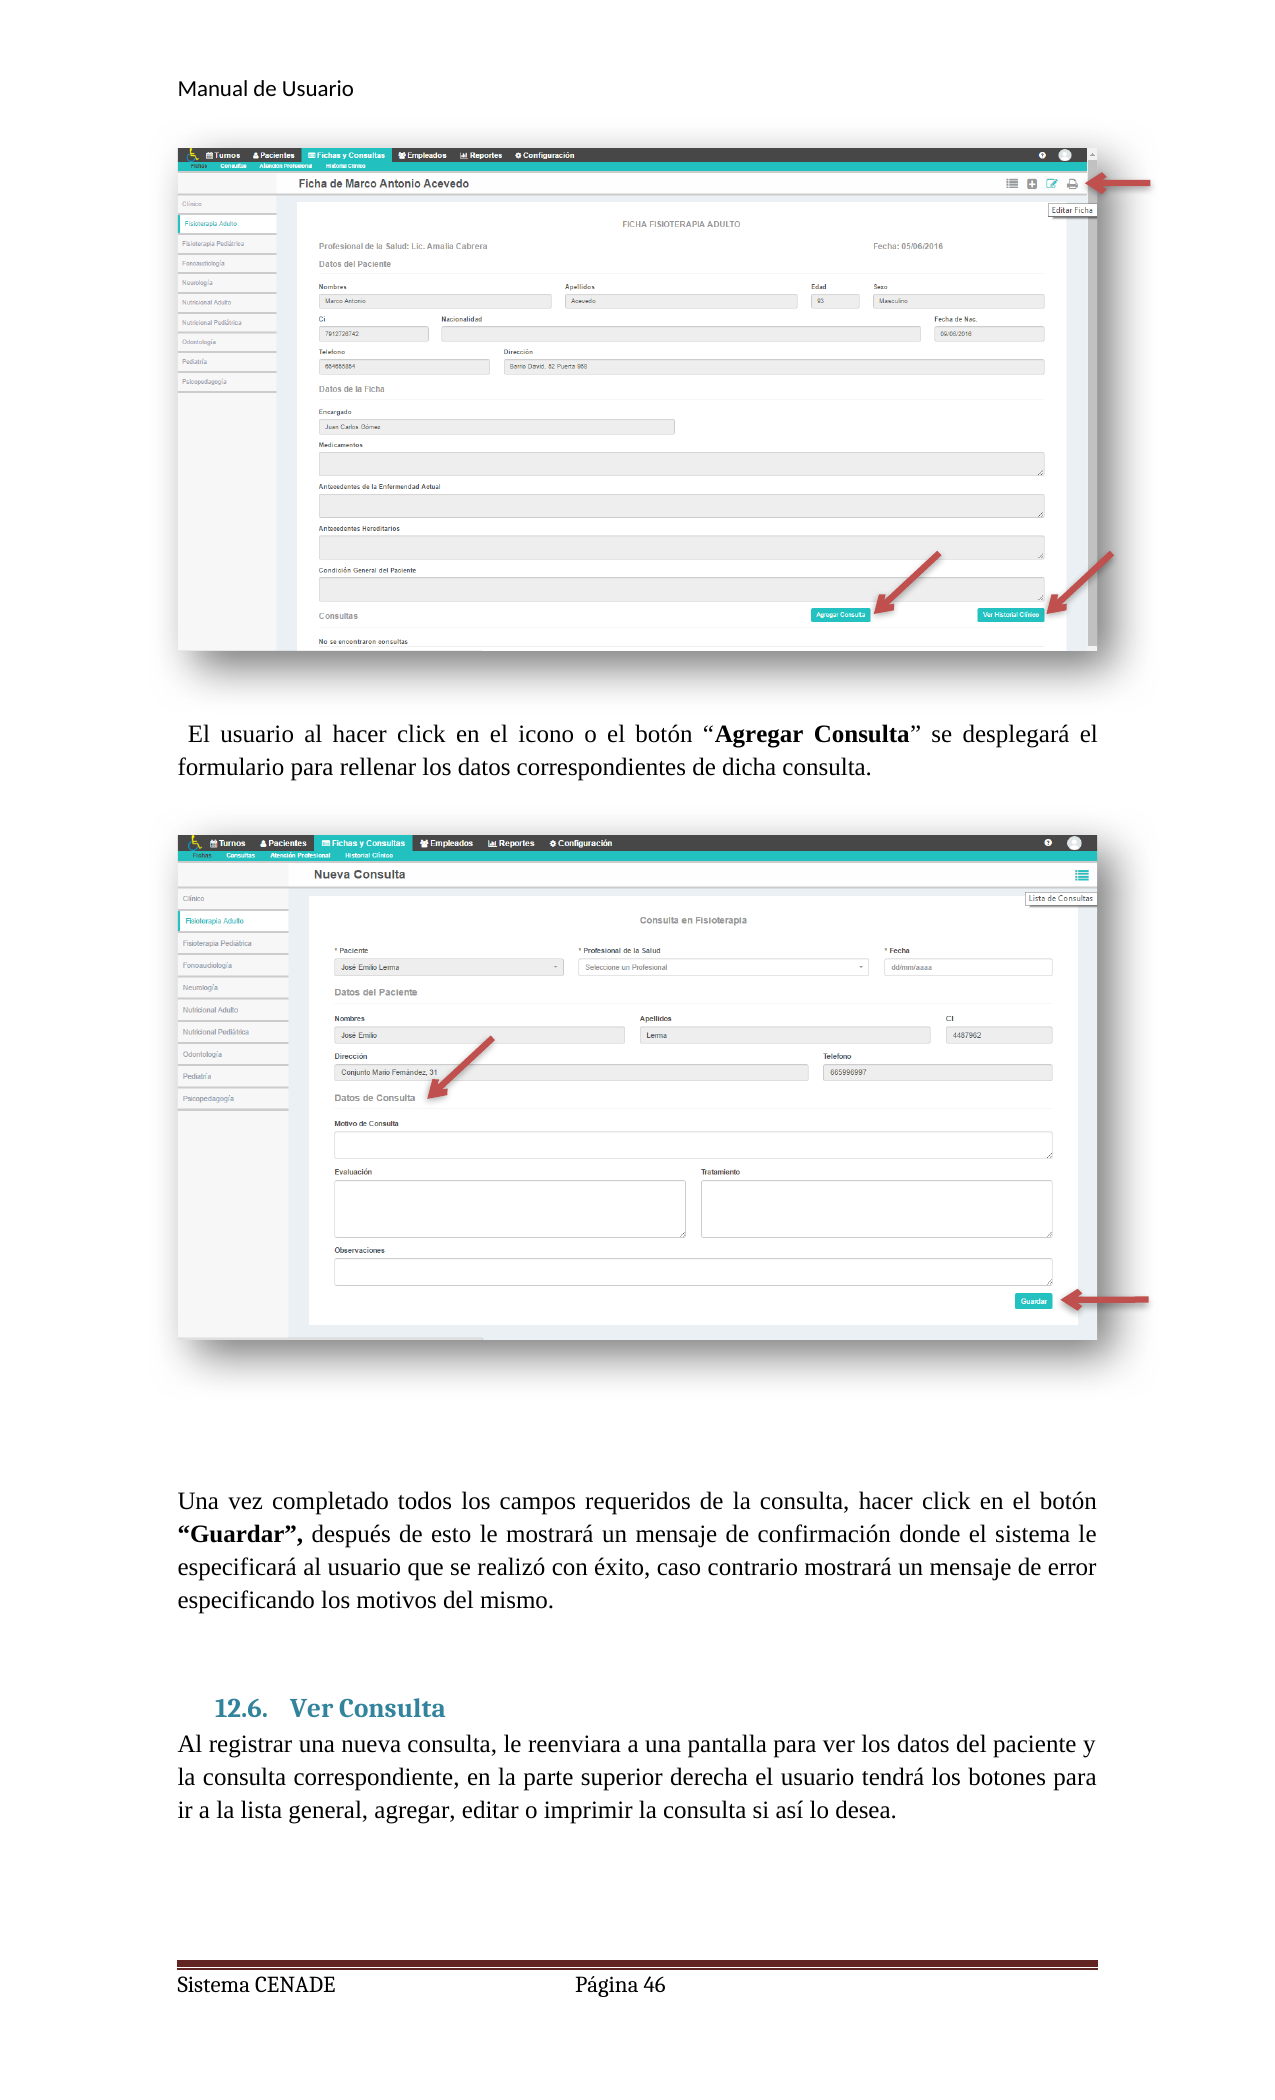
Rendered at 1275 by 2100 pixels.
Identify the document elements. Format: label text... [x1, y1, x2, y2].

text El usuario al hacer click en el icono o el botón “Agregar Consulta” se desplegará el formulario para rellenar los datos correspondientes de dicha consulta. [177, 684, 1098, 781]
picture [177, 148, 1098, 651]
subtitle Ver Consulta [215, 1693, 1098, 1724]
picture [177, 835, 1098, 1340]
text Una vez completado todos los campos requeridos de la consulta, hacer click en el botón “Guardar”, después de esto le mostrará un mensaje de confirmación donde el sistema le especificará al usuario que se realizó con éxito, caso contrario mostrará un mensaje de error especificando los motivos del mismo. [177, 1486, 1098, 1614]
text Al registrar una nueva consulta, le reenviara a una pantalla para ver los datos del paciente y la consulta correspondiente, en la parte superior derecha el usuario tendrá los botones para ir a la lista general, agregar, editar o imprimir la consulta si así lo desea. [177, 1729, 1098, 1823]
